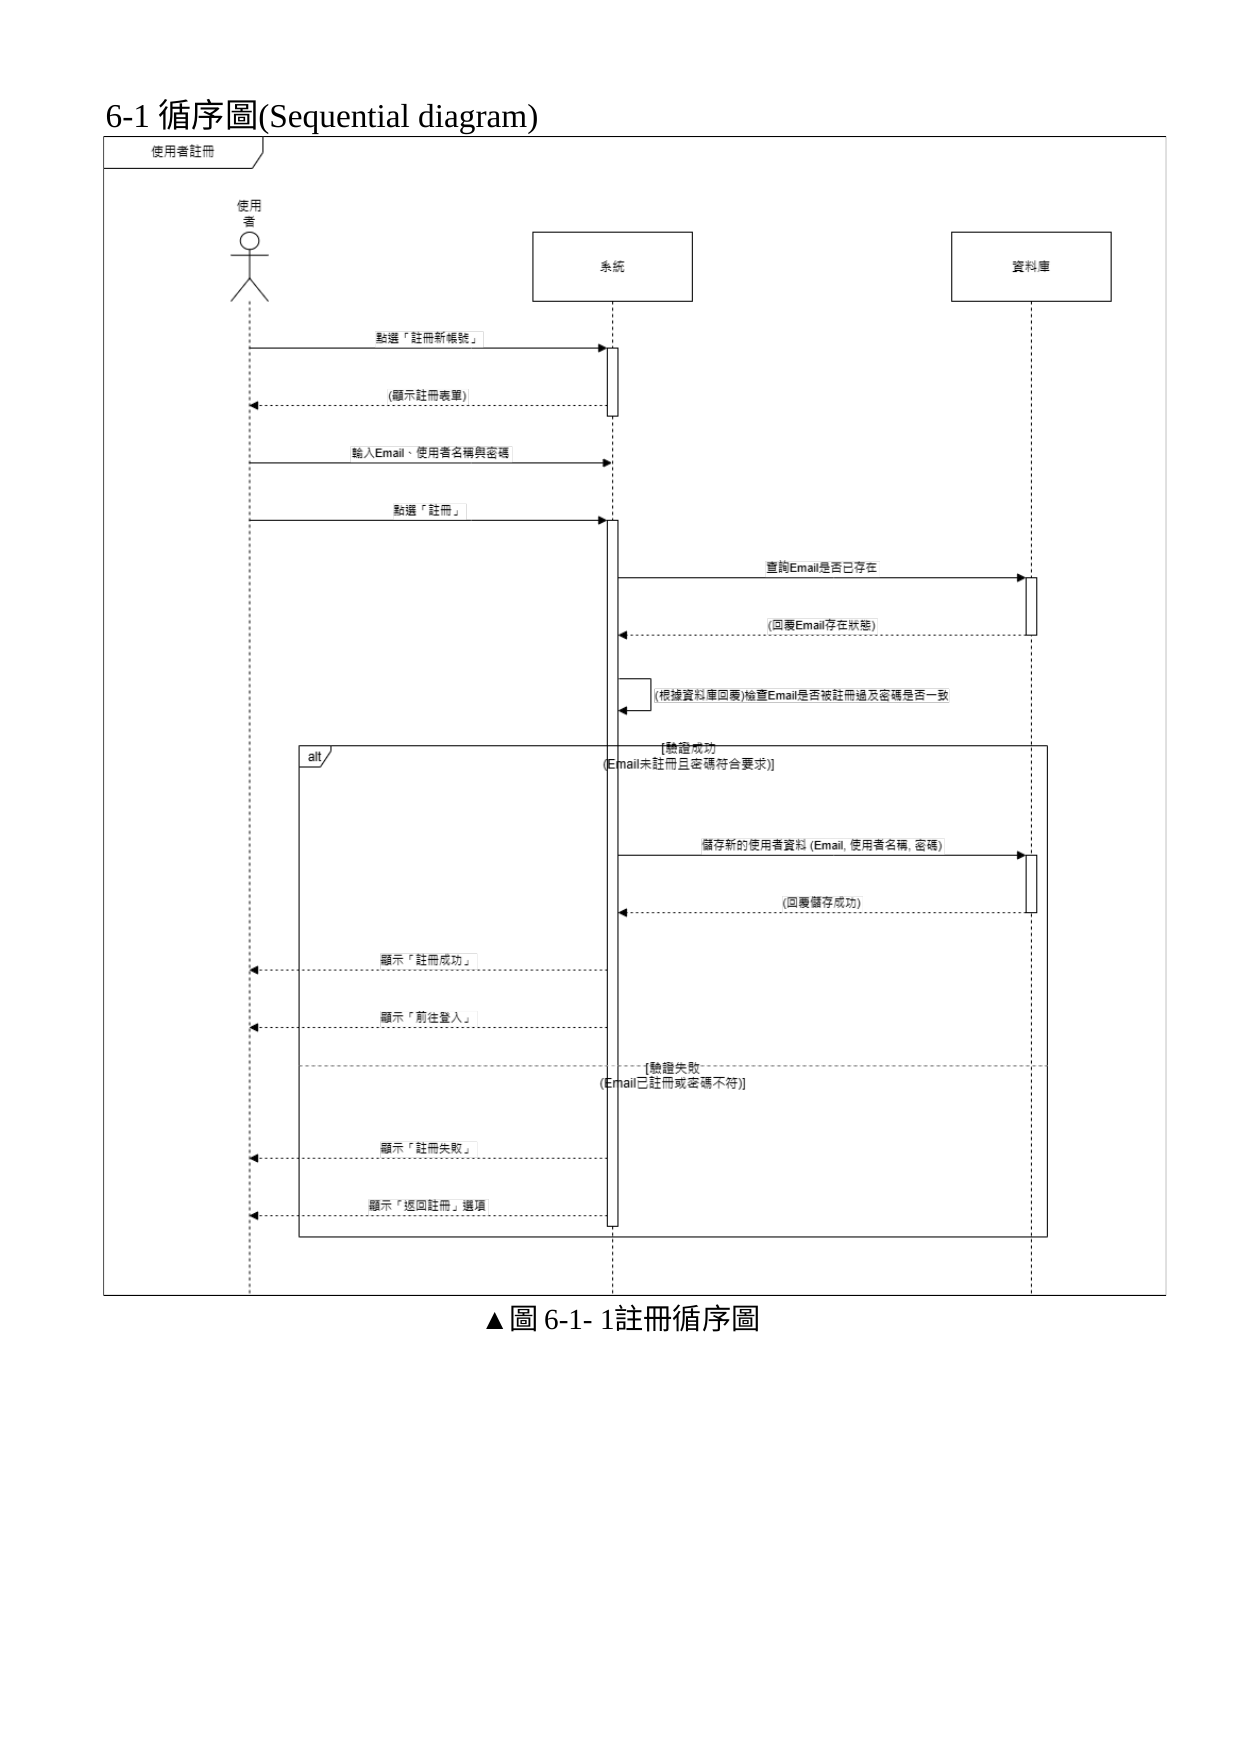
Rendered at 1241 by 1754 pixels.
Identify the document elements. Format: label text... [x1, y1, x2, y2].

text ▲圖6-1- 1註冊循序圖 [89, 1295, 1152, 1338]
picture [103, 136, 1167, 1296]
text 6-1 循序圖(Sequential diagram) [89, 89, 1152, 137]
